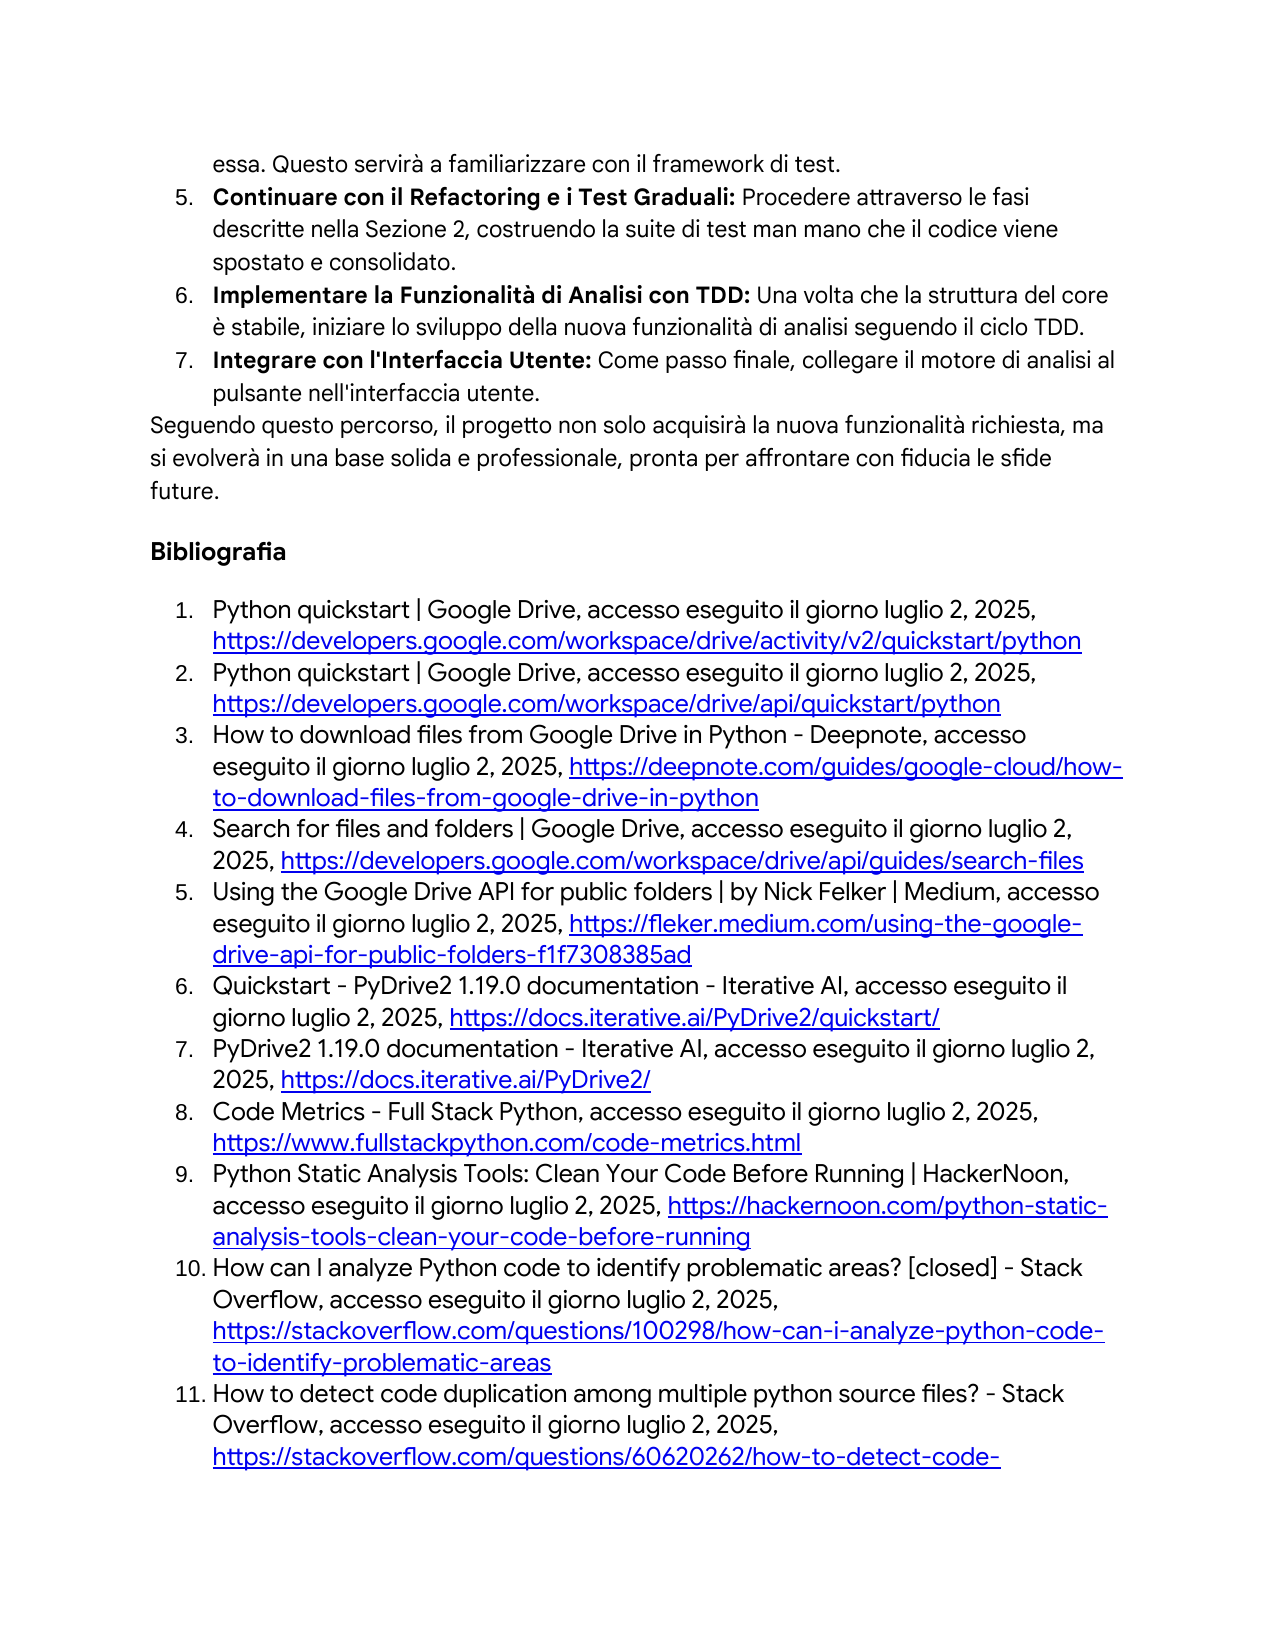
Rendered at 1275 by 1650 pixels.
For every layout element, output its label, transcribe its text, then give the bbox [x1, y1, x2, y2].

list Quickstart - PyDrive2 1.19.0 documentation - Iterative AI, accesso eseguito il giorno luglio 2, 2025, https://docs.iterative.ai/PyDrive2/quickstart/ [175, 971, 1125, 1033]
list Code Metrics - Full Stack Python, accesso eseguito il giorno luglio 2, 2025, https://www.fullstackpython.com/code-metrics.html [175, 1096, 1125, 1159]
list Continuare con il Refactoring e i Test Graduali: Procedere attraverso le fasi descritte nella Sezione 2, costruendo la suite di test man mano che il codice viene spostato e consolidato. [175, 183, 1125, 277]
text Seguendo questo percorso, il progetto non solo acquisirà la nuova funzionalità richiesta, ma si evolverà in una base solida e professionale, pronta per affrontare con fiducia le sfide future. [150, 412, 1125, 506]
list Python quickstart | Google Drive, accesso eseguito il giorno luglio 2, 2025, https://developers.google.com/workspace/drive/activity/v2/quickstart/python [175, 594, 1125, 657]
list Using the Google Drive API for public folders | by Nick Felker | Medium, accesso eseguito il giorno luglio 2, 2025, https://fleker.medium.com/using-the-google-drive-api-for-public-folders-f1f7308385ad [175, 876, 1125, 971]
list Integrare con l'Interfaccia Utente: Come passo finale, collegare il motore di analisi al pulsante nell'interfaccia utente. [175, 346, 1125, 408]
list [175, 1378, 1125, 1472]
list How can I analyze Python code to identify problematic areas? [closed] - Stack Overflow, accesso eseguito il giorno luglio 2, 2025, https://stackoverflow.com/questions/100298/how-can-i-analyze-python-code-to-identify-problematic-areas [175, 1253, 1125, 1378]
list Python quickstart | Google Drive, accesso eseguito il giorno luglio 2, 2025, https://developers.google.com/workspace/drive/api/quickstart/python [175, 657, 1125, 720]
list Implementare la Funzionalità di Analisi con TDD: Una volta che la struttura del core è stabile, iniziare lo sviluppo della nuova funzionalità di analisi seguendo il ciclo TDD. [175, 281, 1125, 342]
list Search for files and folders | Google Drive, accesso eseguito il giorno luglio 2, 2025, https://developers.google.com/workspace/drive/api/guides/search-files [175, 814, 1125, 876]
list PyDrive2 1.19.0 documentation - Iterative AI, accesso eseguito il giorno luglio 2, 2025, https://docs.iterative.ai/PyDrive2/ [175, 1033, 1125, 1096]
list How to download files from Google Drive in Python - Deepnote, accesso eseguito il giorno luglio 2, 2025, https://deepnote.com/guides/google-cloud/how-to-download-files-from-google-drive-in-python [175, 720, 1125, 814]
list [175, 150, 1125, 179]
list Python Static Analysis Tools: Clean Your Code Before Running | HackerNoon, accesso eseguito il giorno luglio 2, 2025, https://hackernoon.com/python-static-analysis-tools-clean-your-code-before-running [175, 1159, 1125, 1253]
subtitle Bibliografia [150, 536, 1125, 568]
